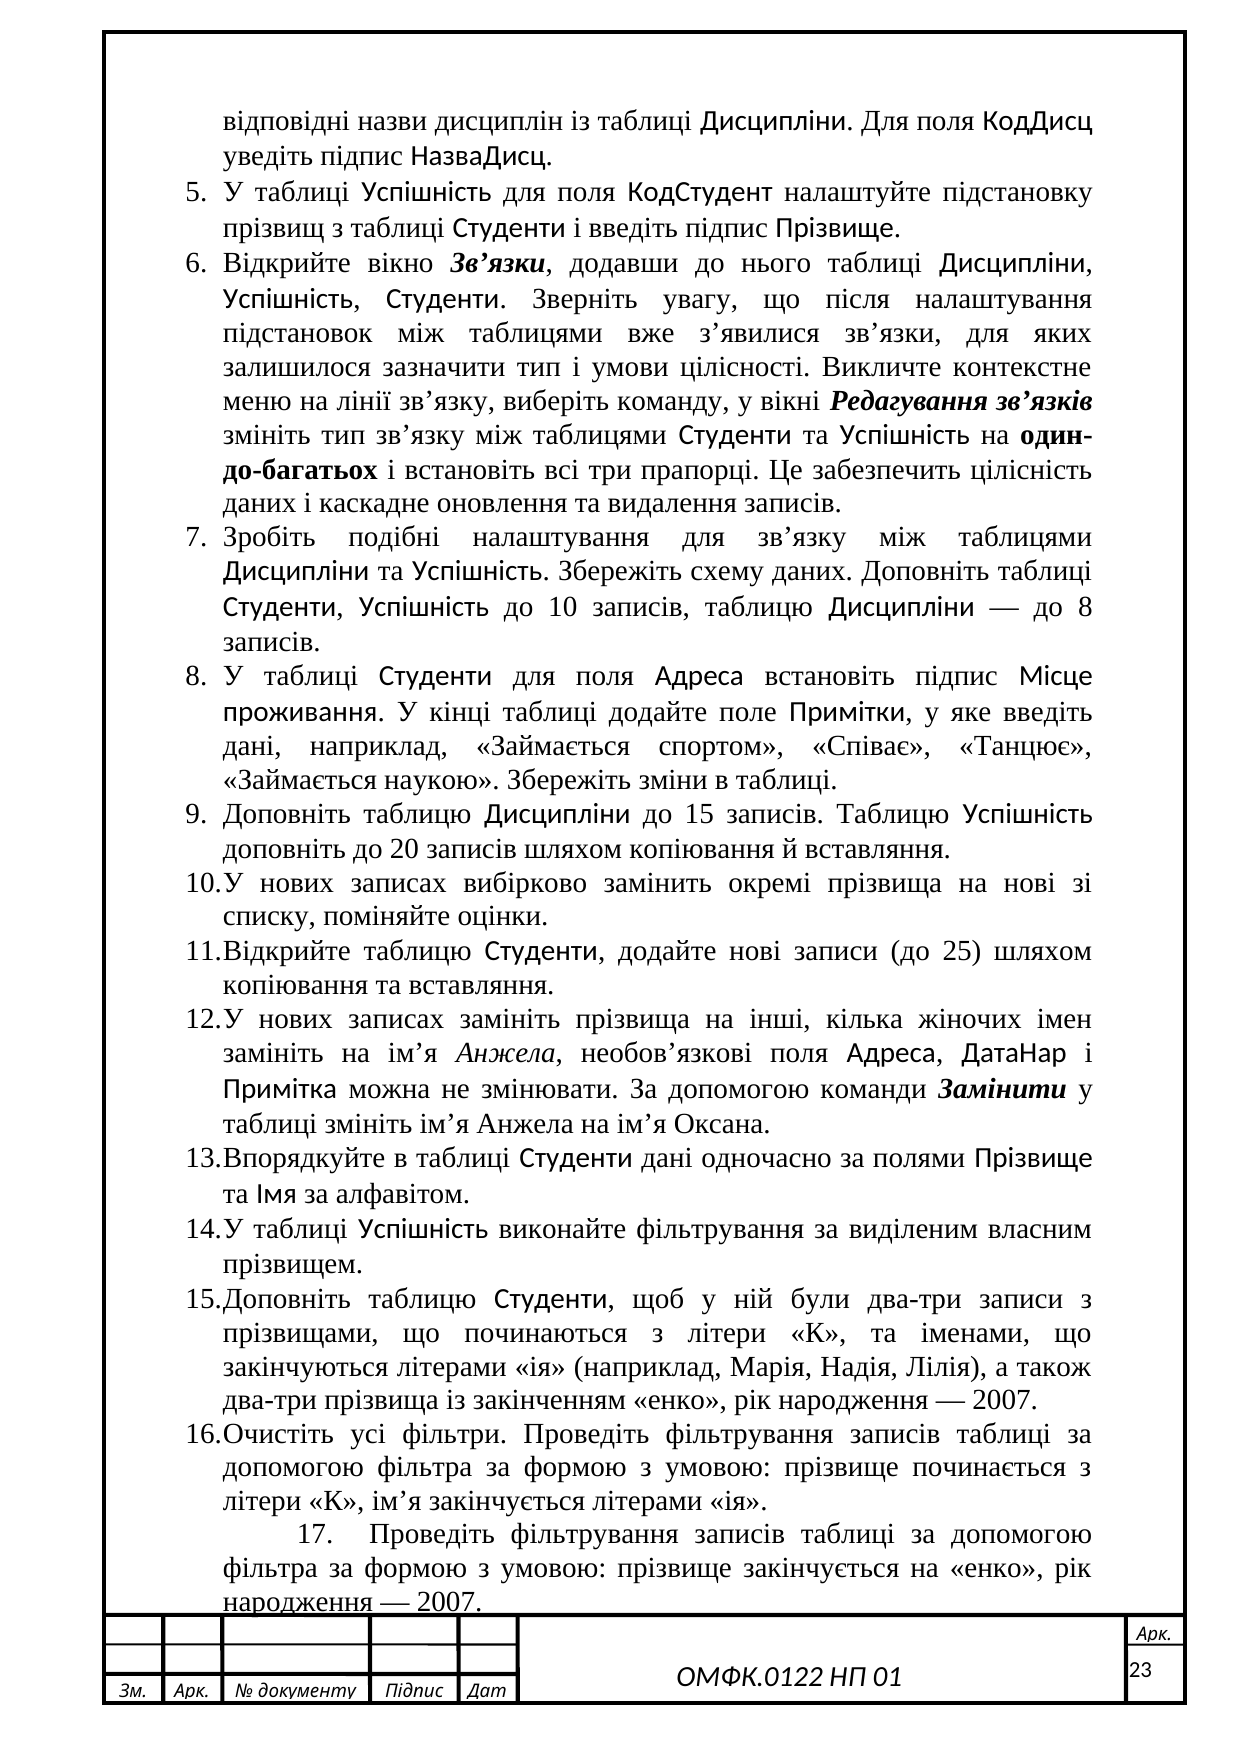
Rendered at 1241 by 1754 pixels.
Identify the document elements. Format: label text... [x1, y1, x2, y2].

list Доповніть таблицю Студенти, щоб у ній були два-три записи з прізвищами, що починаються з літери «К», та іменами, що закінчуються літерами «ія» (наприклад, Марія, Надія, Лілія), а також два-три прізвища із закінченням «енко», рік народження — 2007. [185, 1280, 1093, 1416]
list Доповніть таблицю Дисципліни до 15 записів. Таблицю Успішність доповніть до 20 записів шляхом копіювання й вставляння. [185, 796, 1093, 865]
list У таблиці Студенти для поля Адреса встановіть підпис Місце проживання. У кінці таблиці додайте поле Примітки, у яке введіть дані, наприклад, «Займається спортом», «Співає», «Танцює», «Займається наукою». Збережіть зміни в таблиці. [185, 657, 1093, 796]
list Відкрийте вікно Зв’язки, додавши до нього таблиці Дисципліни, Успішність, Студенти. Зверніть увагу, що після налаштування підстановок між таблицями вже з’явилися зв’язки, для яких залишилося зазначити тип і умови цілісності. Викличте контекстне меню на лінії зв’язку, виберіть команду, у вікні Редагування зв’язків змініть тип зв’язку між таблицями Студенти та Успішність на один-до-багатьох і встановіть всі три прапорці. Це забезпечить цілісність даних і каскадне оновлення та видалення записів. [185, 244, 1093, 519]
list Відкрийте таблицю Студенти, додайте нові записи (до 25) шляхом копіювання та вставляння. [185, 932, 1093, 1001]
list Очистіть усі фільтри. Проведіть фільтрування записів таблиці за допомогою фільтра за формою з умовою: прізвище починається з літери «К», ім’я закінчується літерами «ія». [185, 1416, 1093, 1517]
list Проведіть фільтрування записів таблиці за допомогою фільтра за формою з умовою: прізвище закінчується на «енко», рік народження — 2007. [223, 1517, 1093, 1617]
list Зробіть подібні налаштування для зв’язку між таблицями Дисципліни та Успішність. Збережіть схему даних. Доповніть таблиці Студенти, Успішність до 10 записів, таблицю Дисципліни — до 8 записів. [185, 519, 1093, 657]
list У таблиці Успішність для поля КодСтудент налаштуйте підстановку прізвищ з таблиці Студенти і введіть підпис Прізвище. [185, 173, 1093, 244]
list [185, 102, 1093, 173]
list У нових записах вибірково замінить окремі прізвища на нові зі списку, поміняйте оцінки. [185, 865, 1093, 932]
list У таблиці Успішність виконайте фільтрування за виділеним власним прізвищем. [185, 1211, 1093, 1280]
list У нових записах замініть прізвища на інші, кілька жіночих імен замініть на ім’я Анжела, необов’язкові поля Адреса, ДатаНар і Примітка можна не змінювати. За допомогою команди Замінити у таблиці змініть ім’я Анжела на ім’я Оксана. [185, 1001, 1093, 1139]
list Впорядкуйте в таблиці Студенти дані одночасно за полями Прізвище та Імя за алфавітом. [185, 1139, 1093, 1211]
